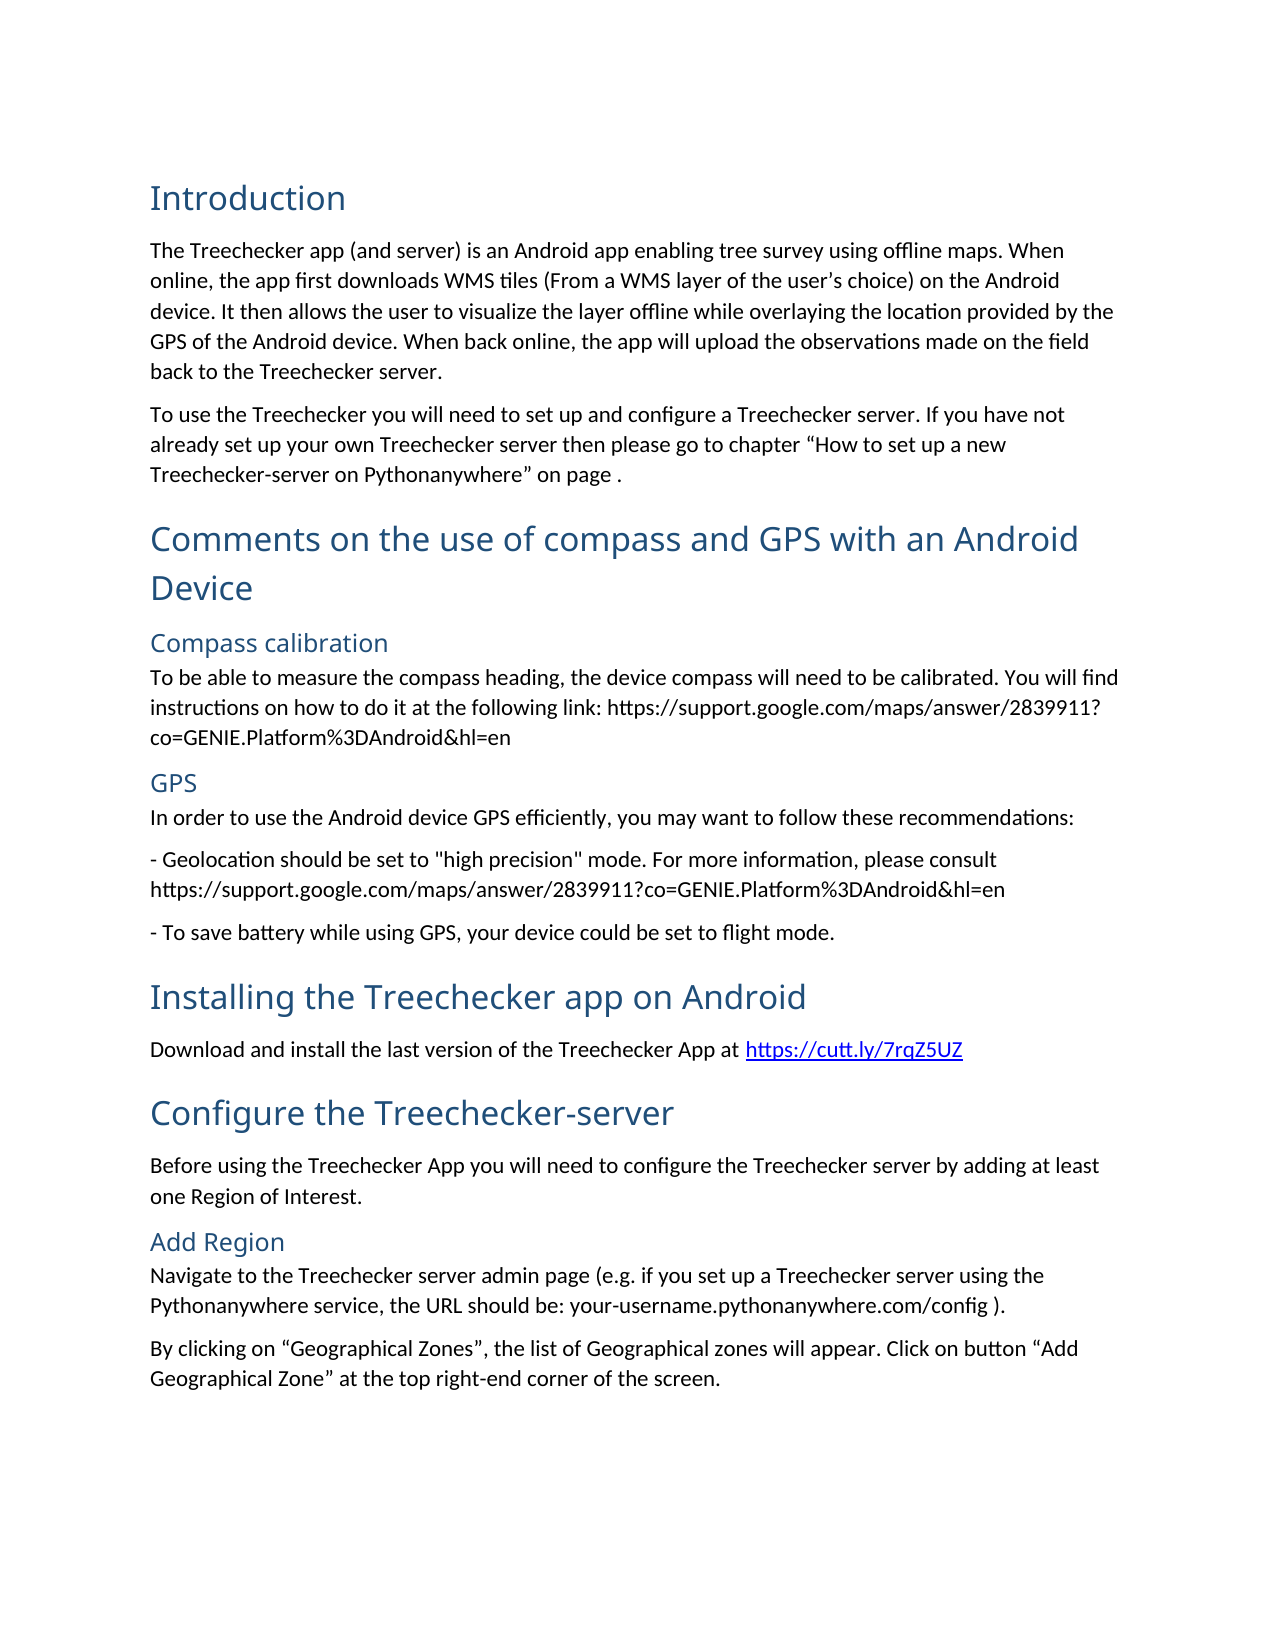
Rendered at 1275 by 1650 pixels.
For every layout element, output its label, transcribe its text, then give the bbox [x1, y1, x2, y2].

text Download and install the last version of the Treechecker App at https://cutt.ly/7rqZ5UZ [150, 1035, 1125, 1063]
text - Geolocation should be set to "high precision" mode. For more information, please consult https://support.google.com/maps/answer/2839911?co=GENIE.Platform%3DAndroid&hl=en [150, 845, 1125, 904]
text In order to use the Android device GPS efficiently, you may want to follow these recommendations: [150, 803, 1125, 831]
subtitle Installing the Treechecker app on Android [150, 973, 1125, 1019]
subtitle Comments on the use of compass and GPS with an Android Device [150, 516, 1125, 610]
text The Treechecker app (and server) is an Android app enabling tree survey using offline maps. When online, the app first downloads WMS tiles (From a WMS layer of the user’s choice) on the Android device. It then allows the user to visualize the layer offline while overlaying the location provided by the GPS of the Android device. When back online, the app will upload the observations made on the field back to the Treechecker server. [150, 236, 1125, 385]
text Before using the Treechecker App you will need to configure the Treechecker server by adding at least one Region of Interest. [150, 1152, 1125, 1210]
text Navigate to the Treechecker server admin page (e.g. if you set up a Treechecker server using the Pythonanywhere service, the URL should be: your-username.pythonanywhere.com/config ). [150, 1261, 1125, 1319]
subtitle Add Region [150, 1224, 1125, 1259]
subtitle GPS [150, 766, 1125, 800]
subtitle Configure the Treechecker-server [150, 1090, 1125, 1136]
text To be able to measure the compass heading, the device compass will need to be calibrated. You will find instructions on how to do it at the following link: https://support.google.com/maps/answer/2839911?co=GENIE.Platform%3DAndroid&hl=en [150, 663, 1125, 751]
text - To save battery while using GPS, your device could be set to flight mode. [150, 918, 1125, 946]
text By clicking on “Geographical Zones”, the list of Geographical zones will appear. Click on button “Add Geographical Zone” at the top right-end corner of the screen. [150, 1334, 1125, 1392]
text To use the Treechecker you will need to set up and configure a Treechecker server. If you have not already set up your own Treechecker server then please go to chapter “How to set up a new Treechecker-server on Pythonanywhere” on page . [150, 400, 1125, 488]
subtitle Compass calibration [150, 626, 1125, 660]
subtitle Introduction [150, 175, 1125, 220]
